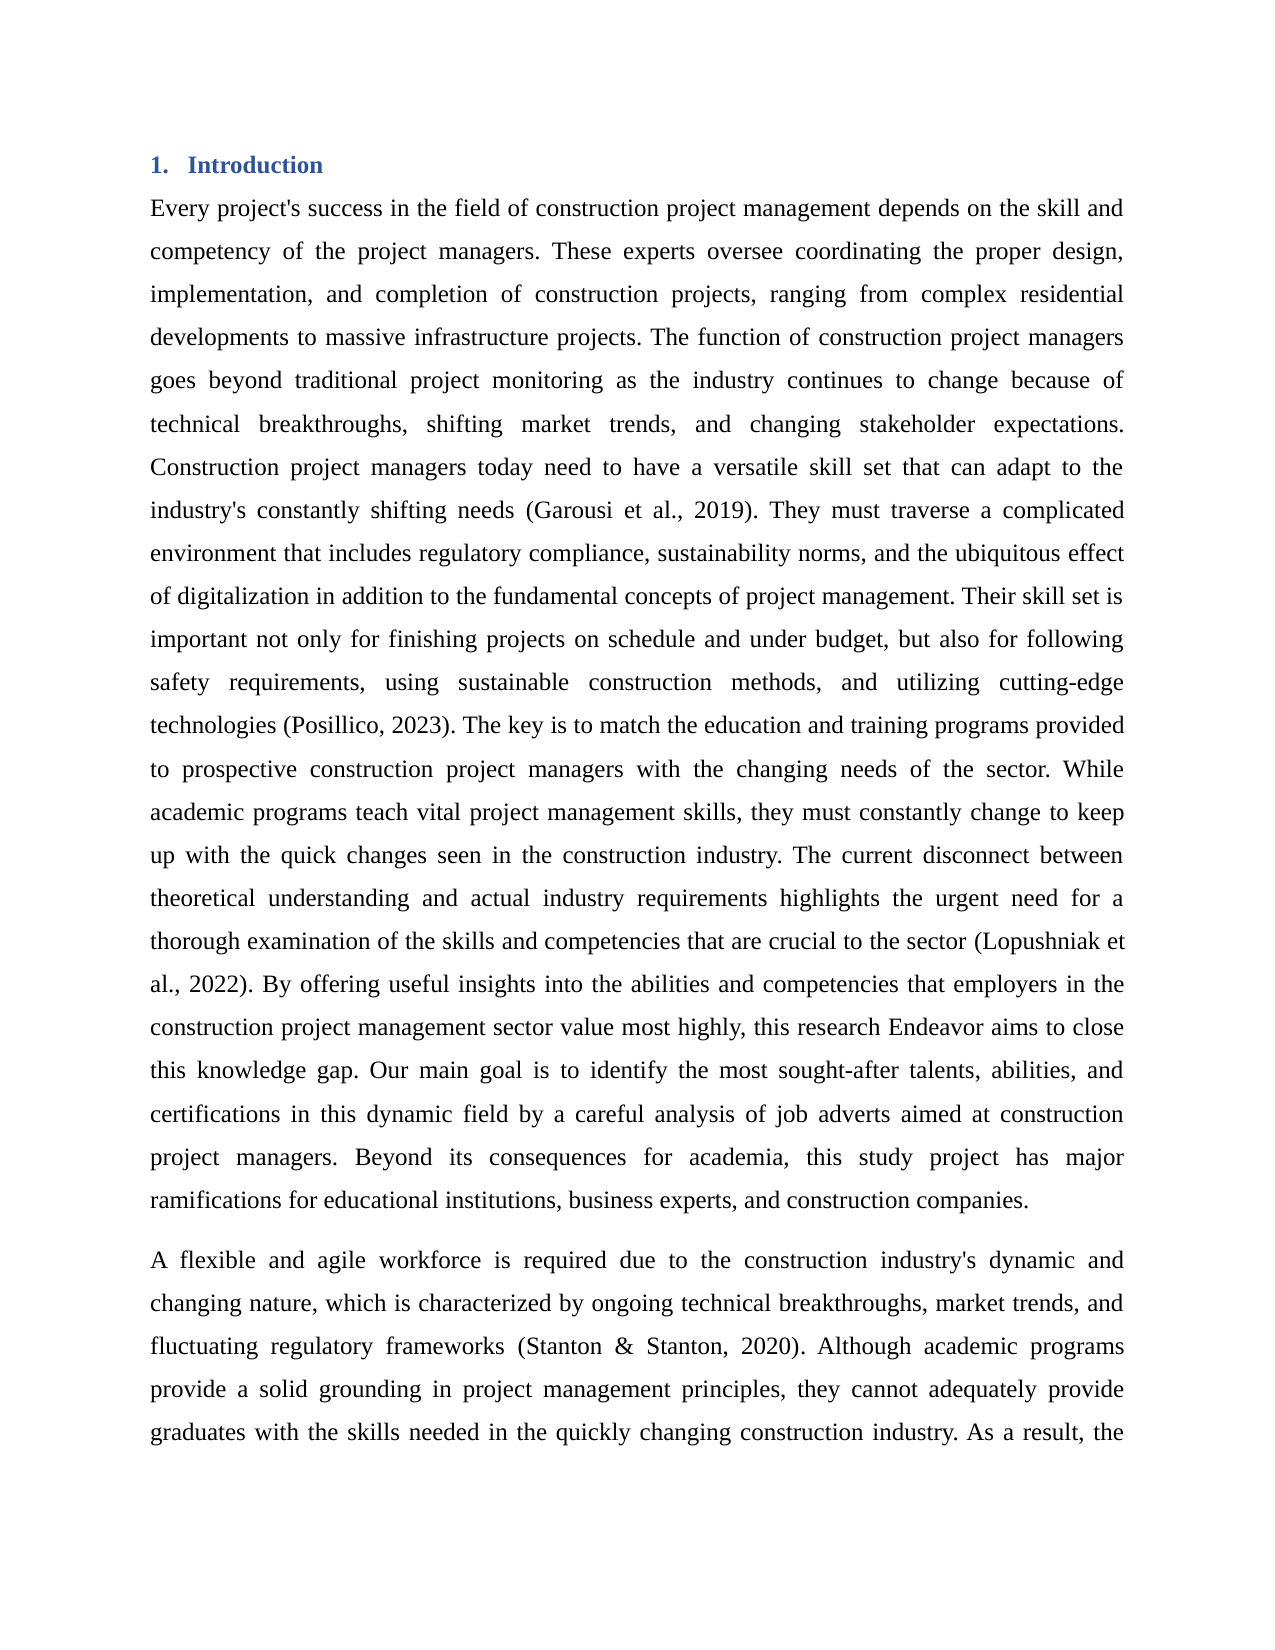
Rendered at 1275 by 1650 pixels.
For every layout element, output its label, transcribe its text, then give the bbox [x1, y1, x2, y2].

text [150, 1245, 1125, 1446]
text Every project's success in the field of construction project management depends on the skill and competency of the project managers. These experts oversee coordinating the proper design, implementation, and completion of construction projects, ranging from complex residential developments to massive infrastructure projects. The function of construction project managers goes beyond traditional project monitoring as the industry continues to change because of technical breakthroughs, shifting market trends, and changing stakeholder expectations. Construction project managers today need to have a versatile skill set that can adapt to the industry's constantly shifting needs (Garousi et al., 2019). They must traverse a complicated environment that includes regulatory compliance, sustainability norms, and the ubiquitous effect of digitalization in addition to the fundamental concepts of project management. Their skill set is important not only for finishing projects on schedule and under budget, but also for following safety requirements, using sustainable construction methods, and utilizing cutting-edge technologies (Posillico, 2023). The key is to match the education and training programs provided to prospective construction project managers with the changing needs of the sector. While academic programs teach vital project management skills, they must constantly change to keep up with the quick changes seen in the construction industry. The current disconnect between theoretical understanding and actual industry requirements highlights the urgent need for a thorough examination of the skills and competencies that are crucial to the sector (Lopushniak et al., 2022). By offering useful insights into the abilities and competencies that employers in the construction project management sector value most highly, this research Endeavor aims to close this knowledge gap. Our main goal is to identify the most sought-after talents, abilities, and certifications in this dynamic field by a careful analysis of job adverts aimed at construction project managers. Beyond its consequences for academia, this study project has major ramifications for educational institutions, business experts, and construction companies. [150, 193, 1125, 1214]
subtitle Introduction [150, 150, 1125, 179]
